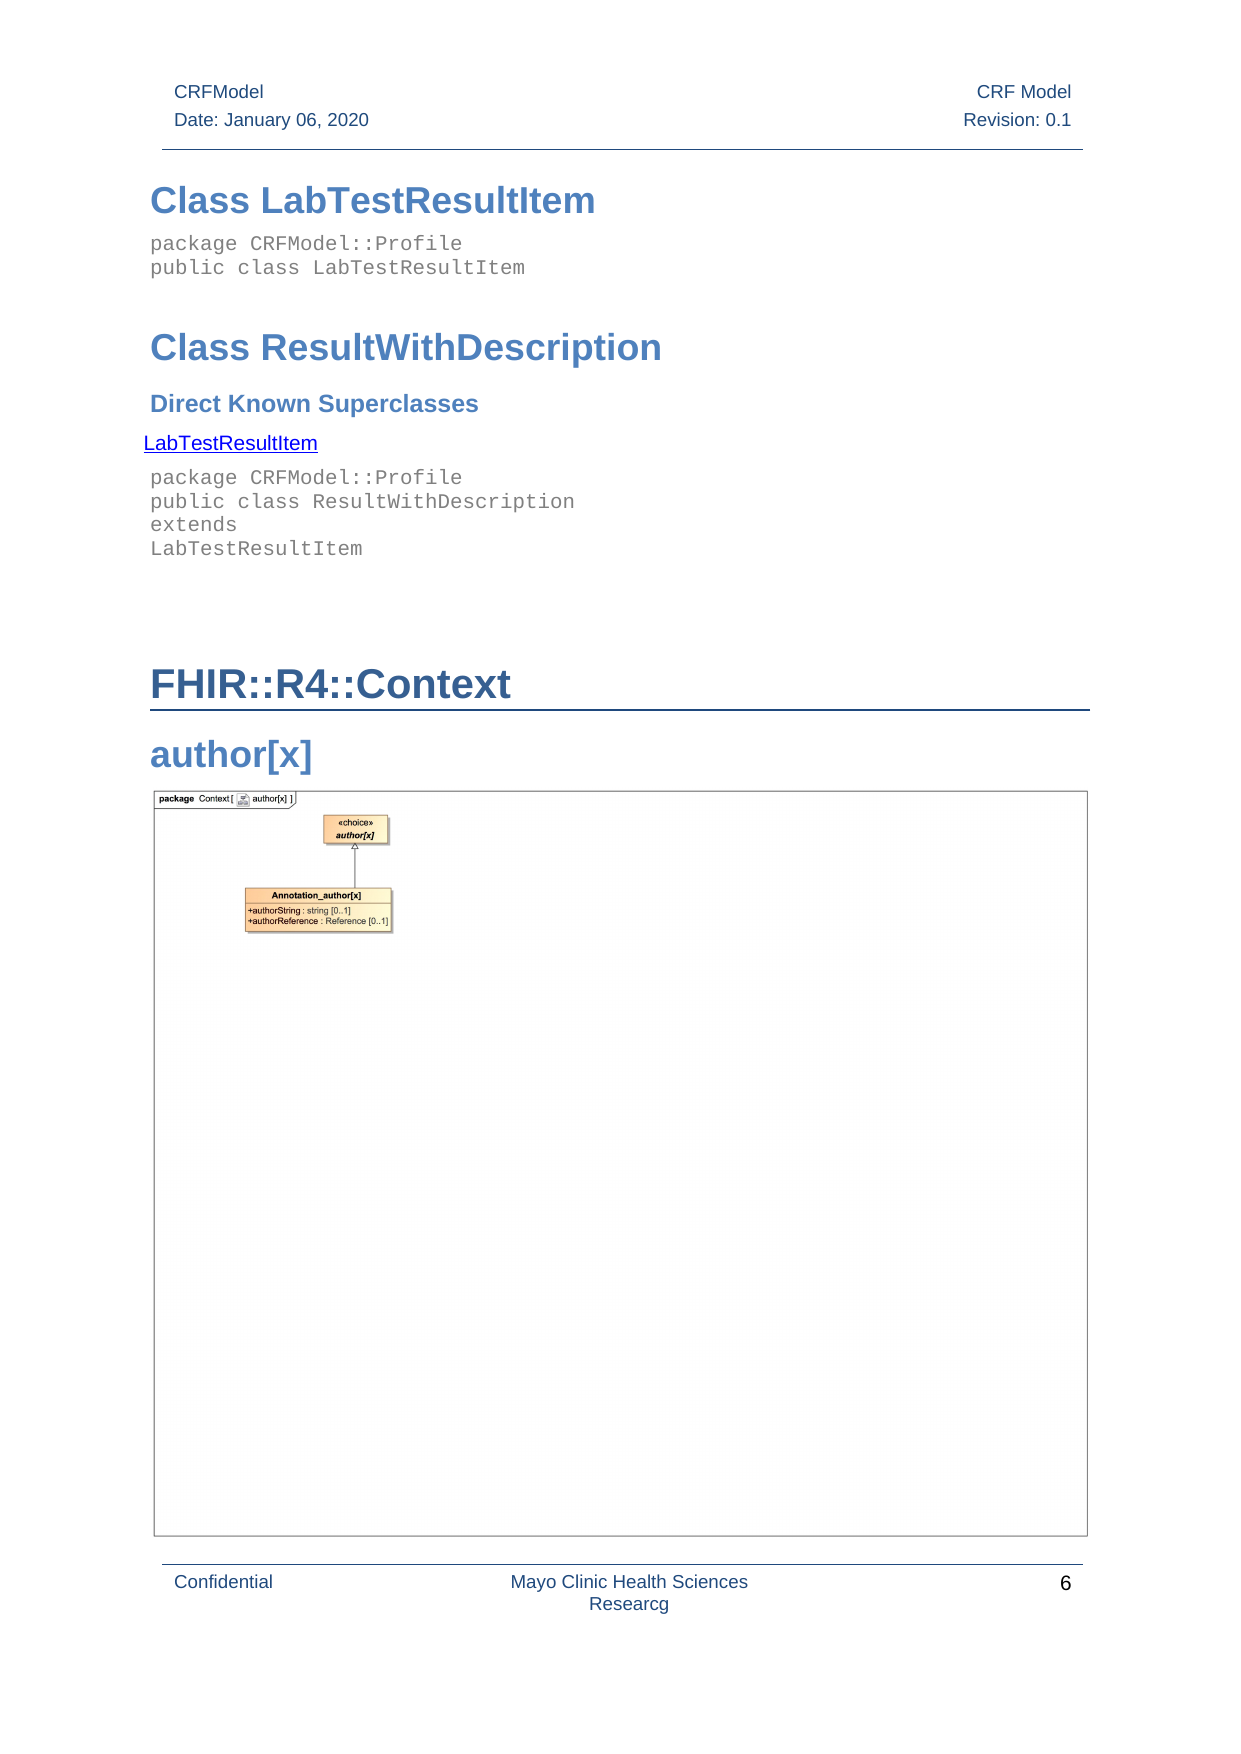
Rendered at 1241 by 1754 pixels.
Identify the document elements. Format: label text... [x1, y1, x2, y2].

text package CRFModel::Profile [150, 233, 1090, 257]
text package CRFModel::Profile [150, 467, 1090, 491]
subtitle Direct Known Superclasses [150, 389, 1090, 418]
text LabTestResultItem [150, 538, 1090, 562]
subtitle Class LabTestResultItem [150, 178, 1090, 221]
picture [150, 787, 1091, 1540]
text public class ResultWithDescription [150, 491, 1090, 514]
text LabTestResultItem [143, 431, 1090, 455]
text extends [150, 514, 1090, 538]
subtitle Class ResultWithDescription [150, 326, 1090, 369]
text public class LabTestResultItem [150, 257, 1090, 281]
subtitle FHIR::R4::Context [150, 659, 1090, 709]
subtitle author[x] [150, 732, 1090, 775]
